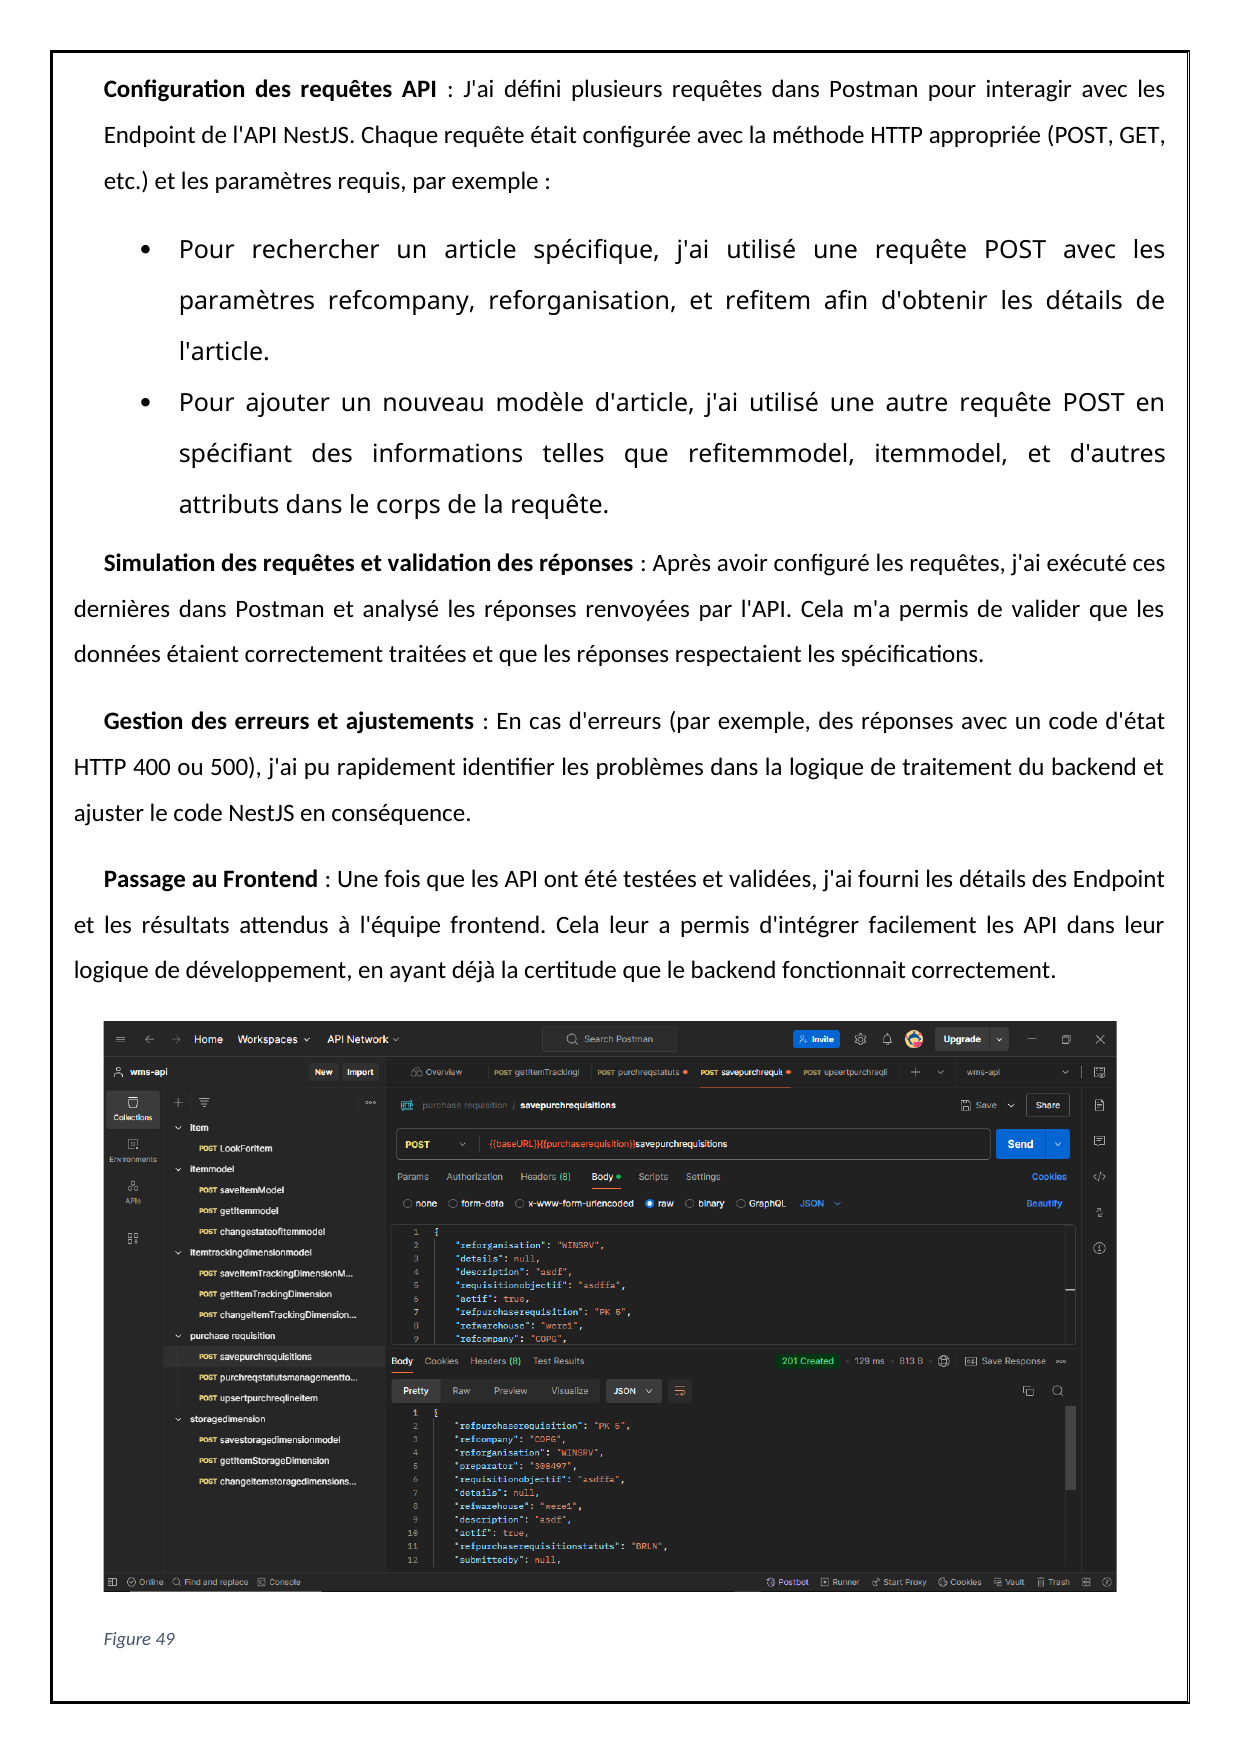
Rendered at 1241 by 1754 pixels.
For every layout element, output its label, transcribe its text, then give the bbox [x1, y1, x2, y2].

list Pour ajouter un nouveau modèle d'article, j'ai utilisé une autre requête POST en spécifiant des informations telles que refitemmodel, itemmodel, et d'autres attributs dans le corps de la requête. [141, 385, 1167, 521]
list Pour rechercher un article spécifique, j'ai utilisé une requête POST avec les paramètres refcompany, reforganisation, et refitem afin d'obtenir les détails de l'article. [141, 232, 1167, 368]
text Gestion des erreurs et ajustements : En cas d'erreurs (par exemple, des réponses avec un code d'état HTTP 400 ou 500), j'ai pu rapidement identifier les problèmes dans la logique de traitement du backend et ajuster le code NestJS en conséquence. [73, 705, 1167, 827]
text Simulation des requêtes et validation des réponses : Après avoir configuré les requêtes, j'ai exécuté ces dernières dans Postman et analysé les réponses renvoyées par l'API. Cela m'a permis de valider que les données étaient correctement traitées et que les réponses respectaient les spécifications. [73, 547, 1167, 669]
text Passage au Frontend : Une fois que les API ont été testées et validées, j'ai fourni les détails des Endpoint et les résultats attendus à l'équipe frontend. Cela leur a permis d'intégrer facilement les API dans leur logique de développement, en ayant déjà la certitude que le backend fonctionnait correctement. [73, 863, 1167, 985]
text Configuration des requêtes API : J'ai défini plusieurs requêtes dans Postman pour interagir avec les Endpoint de l'API NestJS. Chaque requête était configurée avec la méthode HTTP appropriée (POST, GET, etc.) et les paramètres requis, par exemple : [103, 73, 1167, 196]
text Figure 49 [73, 1628, 1167, 1651]
picture [103, 1021, 1117, 1592]
